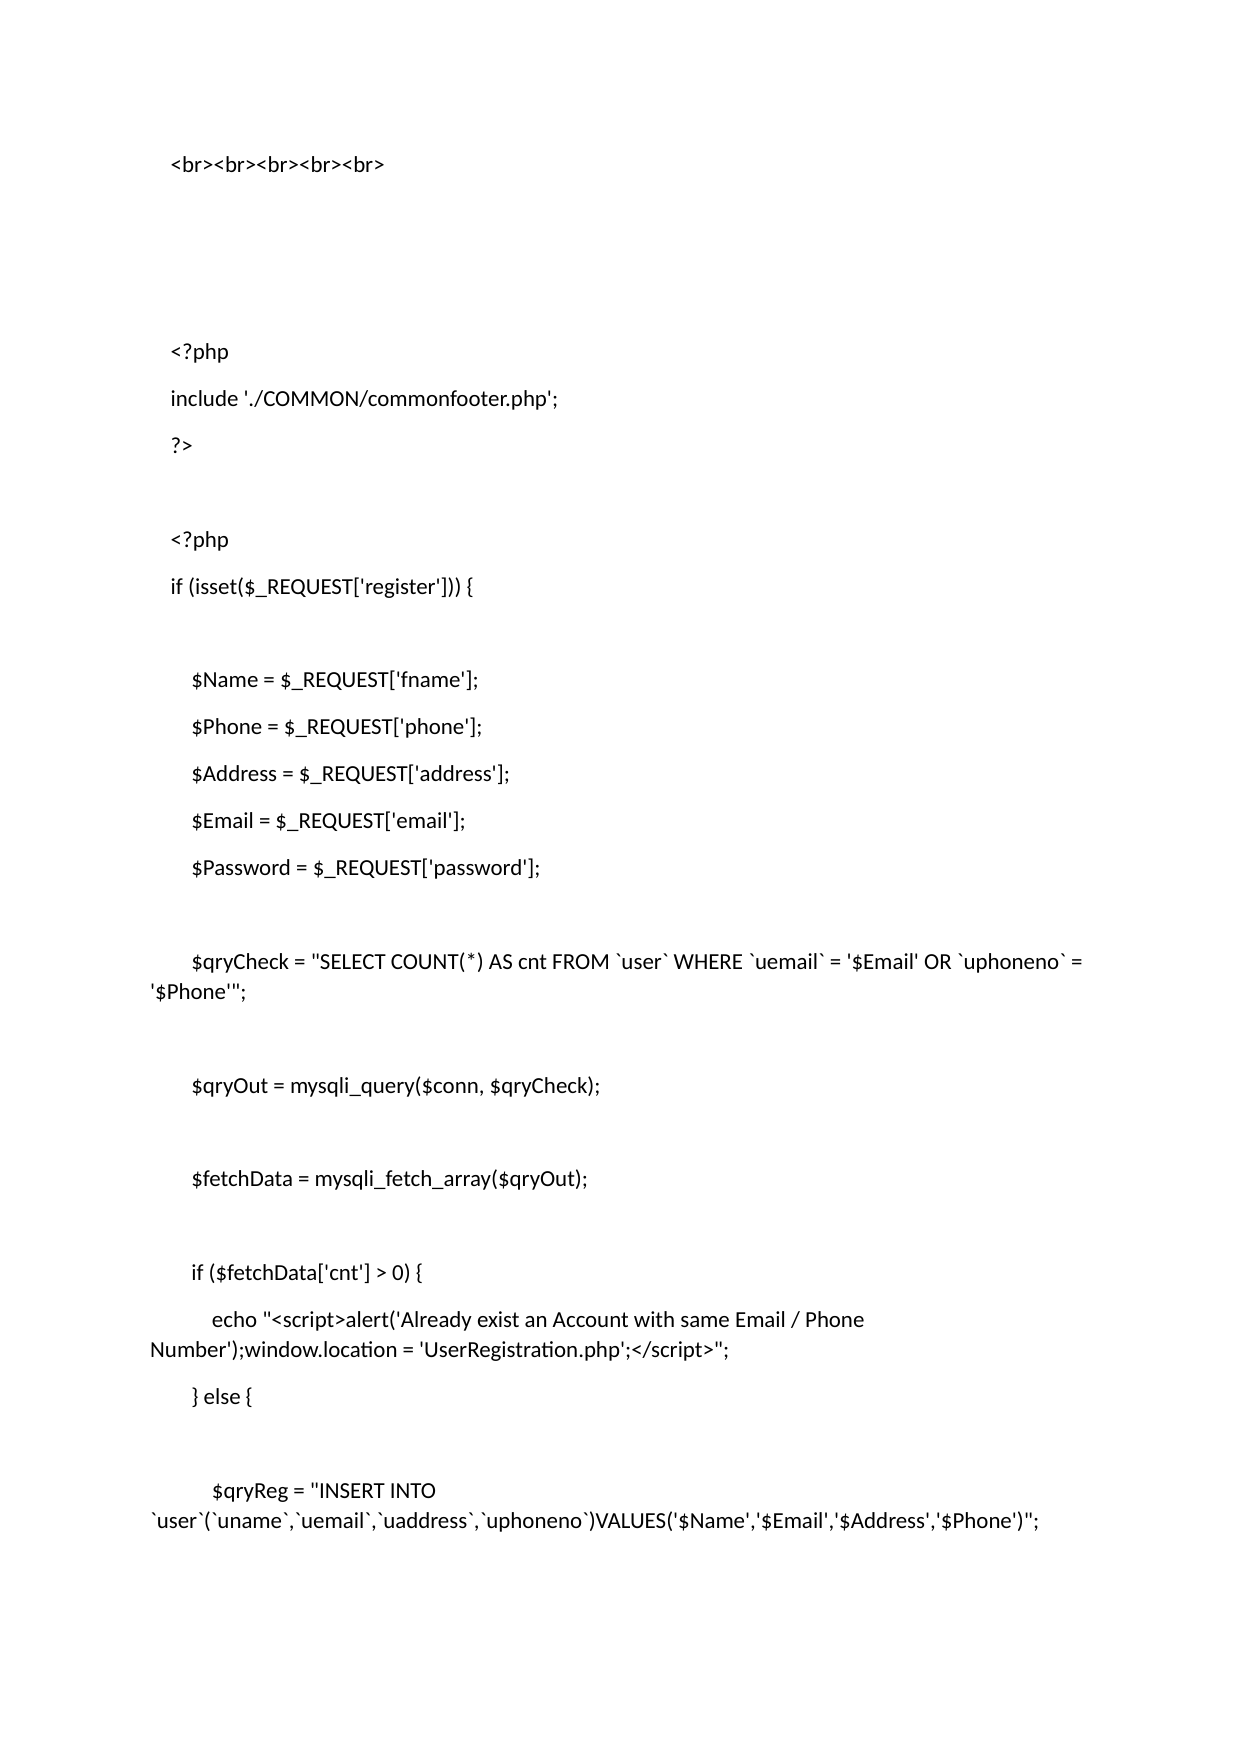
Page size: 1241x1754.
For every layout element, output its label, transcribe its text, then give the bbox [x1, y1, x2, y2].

text $fetchData = mysqli_fetch_array($qryOut); [150, 1164, 1090, 1193]
text $Password = $_REQUEST['password']; [150, 853, 1090, 881]
text $Address = $_REQUEST['address']; [150, 759, 1090, 787]
text if (isset($_REQUEST['register'])) { [150, 572, 1090, 600]
text <br><br><br><br><br> [150, 150, 1090, 178]
text $Email = $_REQUEST['email']; [150, 806, 1090, 834]
text $qryCheck = "SELECT COUNT(*) AS cnt FROM `user` WHERE `uemail` = '$Email' OR `uphoneno` = '$Phone'"; [150, 947, 1090, 1005]
text $qryReg = "INSERT INTO `user`(`uname`,`uemail`,`uaddress`,`uphoneno`)VALUES('$Name','$Email','$Address','$Phone')"; [150, 1476, 1090, 1534]
text include './COMMON/commonfooter.php'; [150, 384, 1090, 412]
text } else { [150, 1382, 1090, 1410]
text $Phone = $_REQUEST['phone']; [150, 712, 1090, 741]
text echo "<script>alert('Already exist an Account with same Email / Phone Number');window.location = 'UserRegistration.php';</script>"; [150, 1305, 1090, 1363]
text $Name = $_REQUEST['fname']; [150, 666, 1090, 694]
text $qryOut = mysqli_query($conn, $qryCheck); [150, 1071, 1090, 1099]
text <?php [150, 525, 1090, 553]
text <?php [150, 337, 1090, 366]
text if ($fetchData['cnt'] > 0) { [150, 1258, 1090, 1286]
text ?> [150, 431, 1090, 459]
